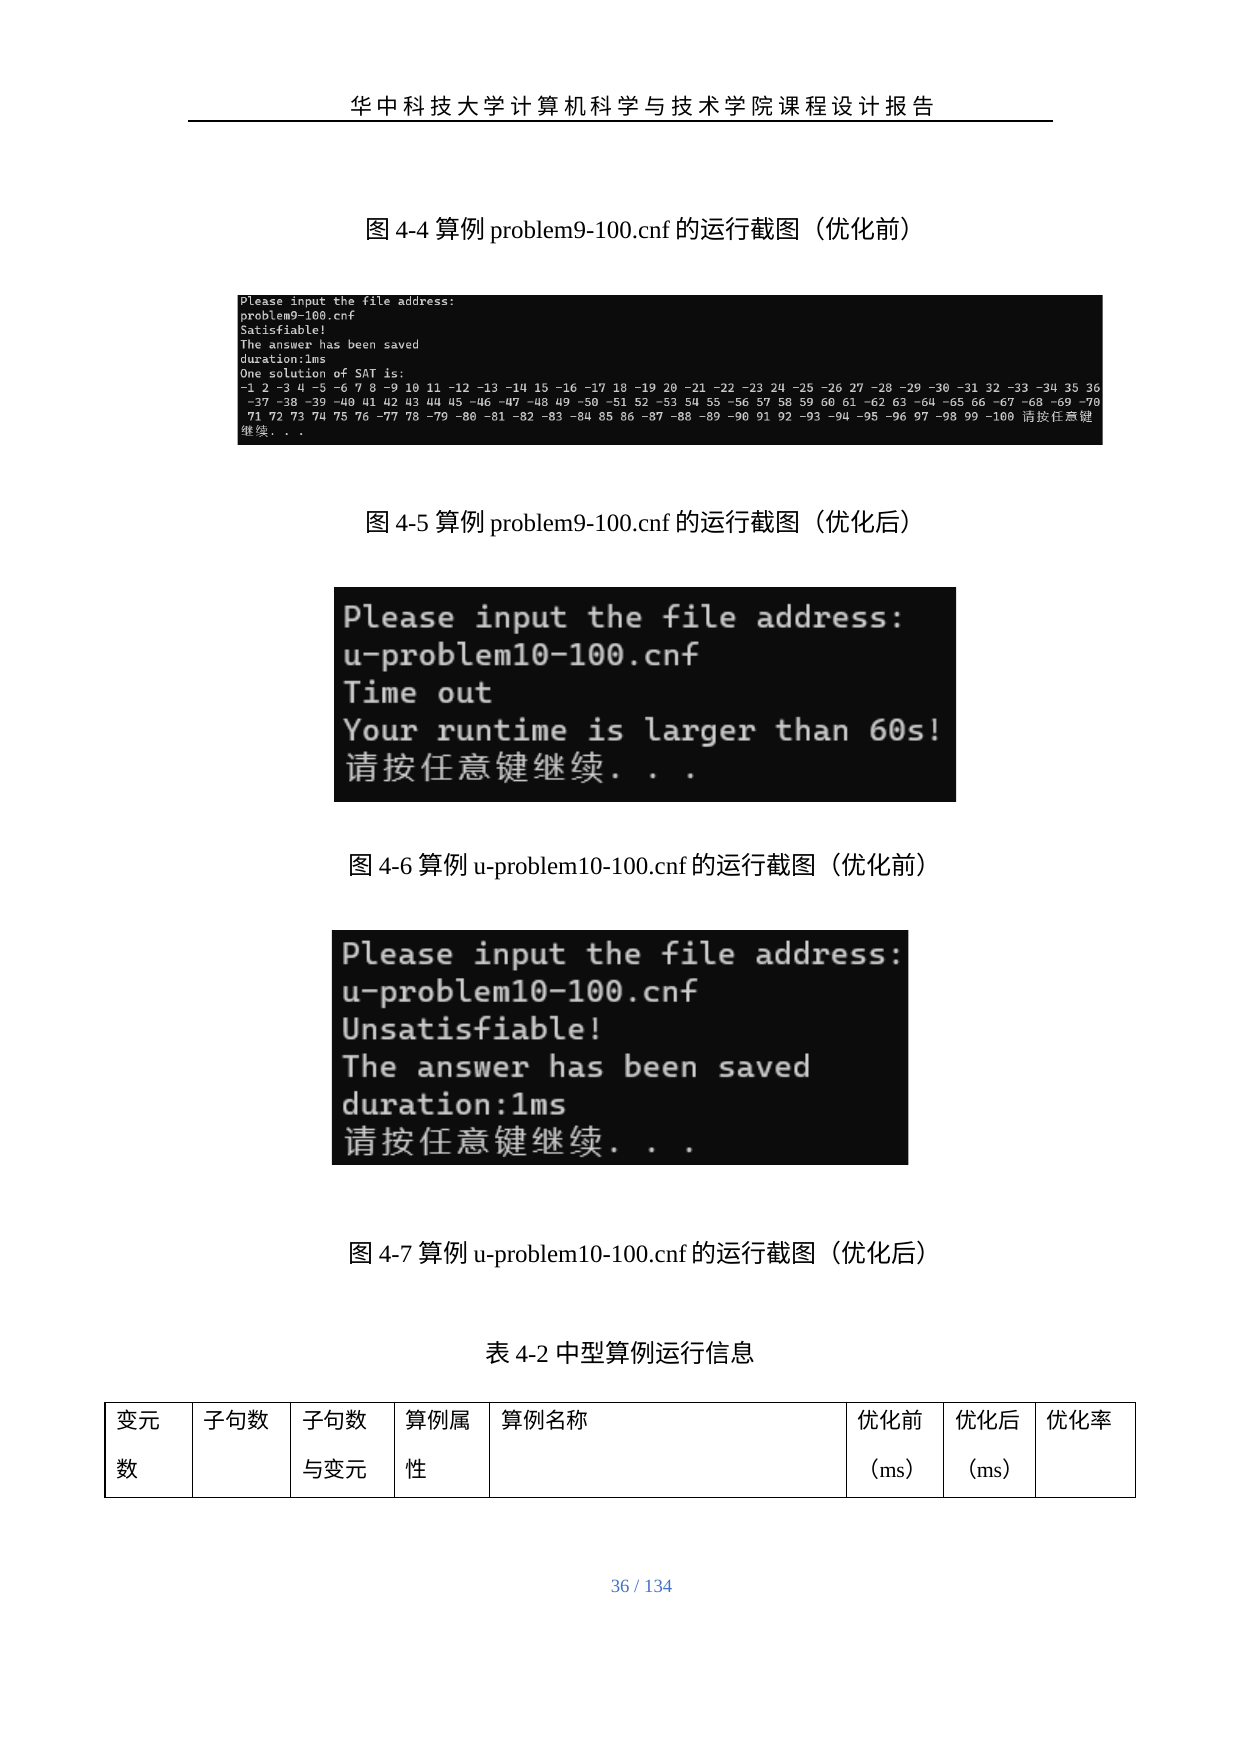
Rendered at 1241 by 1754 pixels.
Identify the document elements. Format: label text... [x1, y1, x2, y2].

text 图4-5 算例problem9-100.cnf的运行截图（优化后） [187, 488, 1053, 553]
table_header 子句数 [193, 1403, 290, 1497]
table_header 算例属性 [395, 1403, 489, 1497]
table_header 算例名称 [490, 1403, 846, 1497]
table_header 优化率 [1036, 1403, 1135, 1497]
table_header 子句数与变元数比值 [291, 1403, 394, 1497]
text 图4-4 算例problem9-100.cnf的运行截图（优化前） [187, 196, 1053, 261]
text 图4-6 算例u-problem10-100.cnf的运行截图（优化前） [187, 831, 1053, 896]
table_header 优化前（ms） [847, 1403, 943, 1497]
picture [331, 930, 909, 1165]
table_header 变元数 [106, 1403, 192, 1497]
picture [237, 295, 1103, 445]
text 图4-7 算例u-problem10-100.cnf的运行截图（优化后） [187, 1219, 1053, 1284]
text 表4-2 中型算例运行信息 [187, 1319, 1053, 1384]
table_header 优化后（ms） [944, 1403, 1035, 1497]
picture [334, 587, 957, 802]
